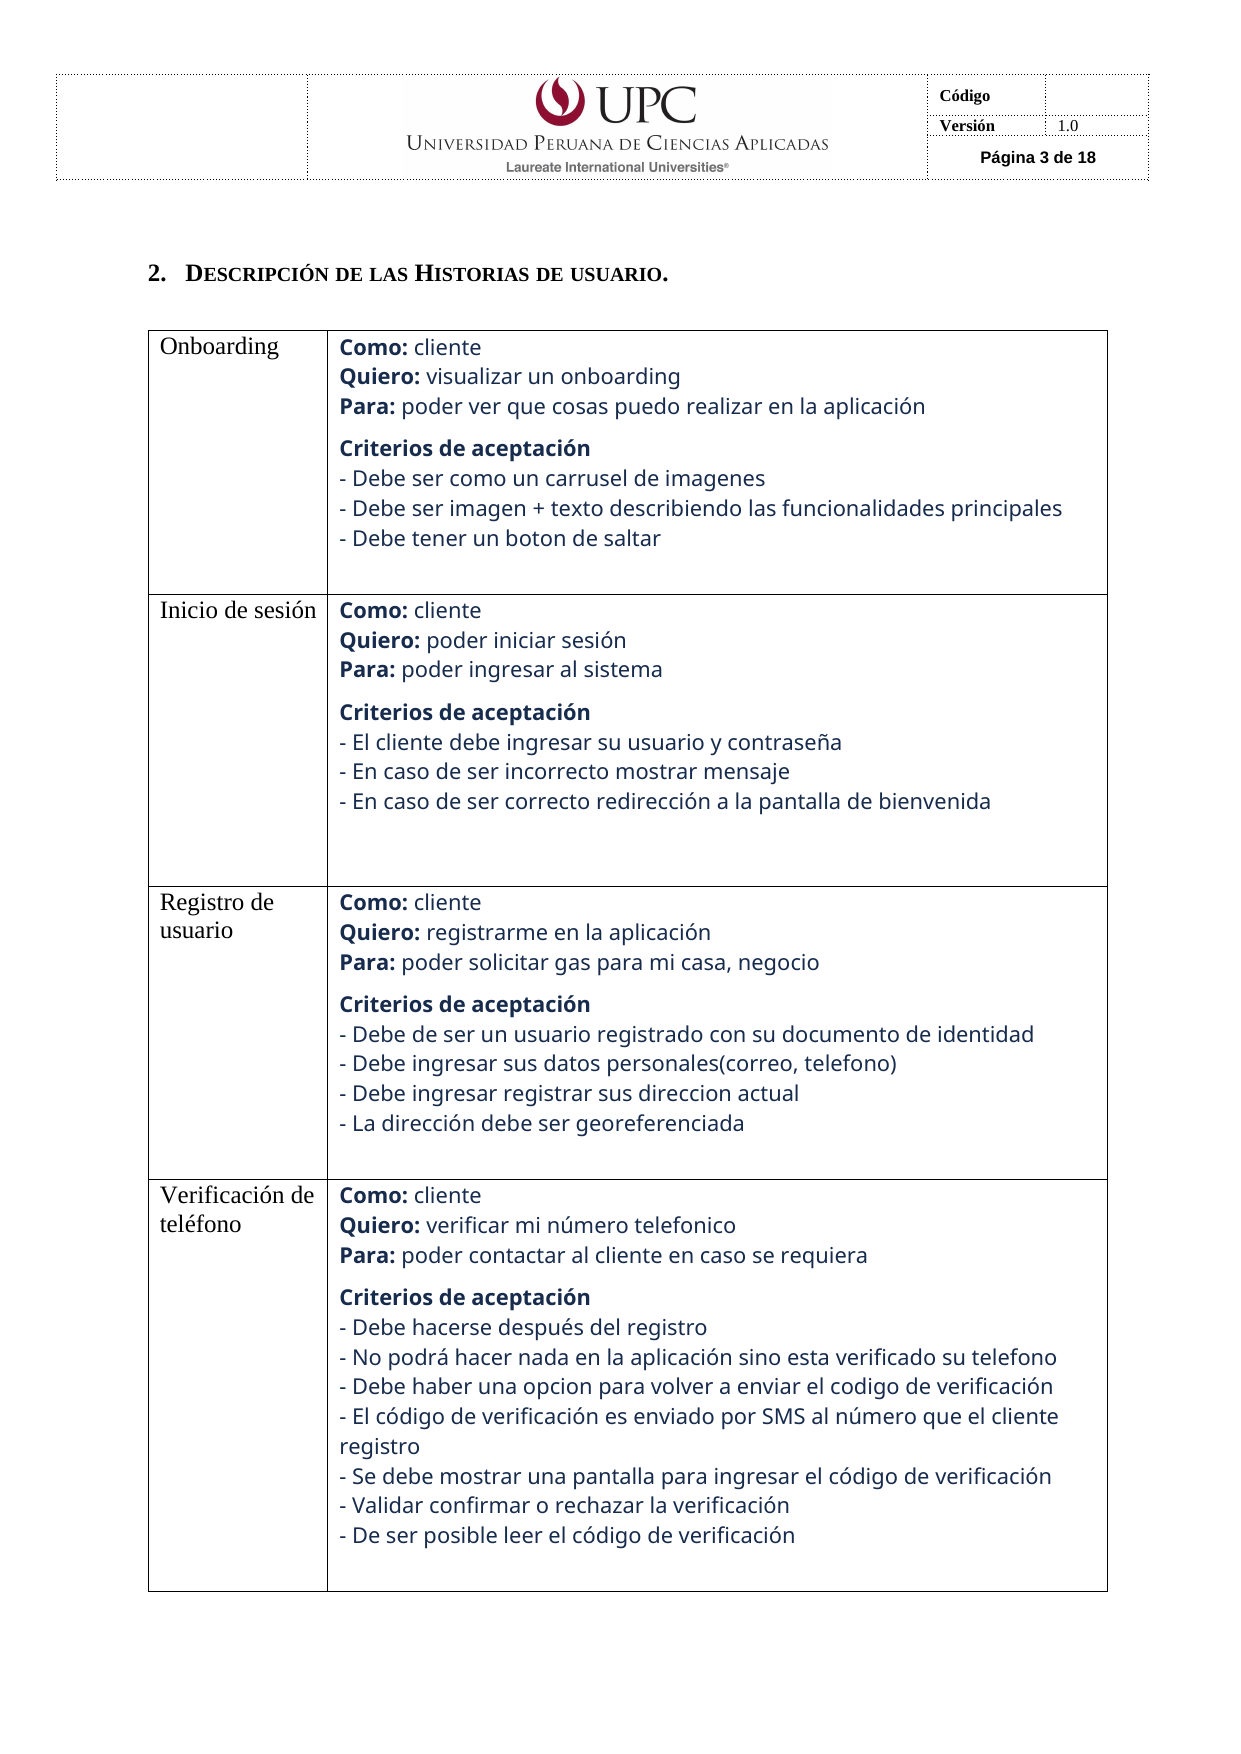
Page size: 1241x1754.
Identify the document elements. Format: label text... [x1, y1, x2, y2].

table_cell Inicio de sesión [149, 595, 327, 886]
table_cell Como: cliente Quiero: poder iniciar sesión Para: poder ingresar al sistema Criterios de aceptación - El cliente debe ingresar su usuario y contraseña - En caso de ser incorrecto mostrar mensaje - En caso de ser correcto redirección a la pantalla de bienvenida [328, 595, 1107, 886]
table_header Onboarding [149, 331, 327, 594]
subtitle Descripción de las Historias de usuario. [148, 258, 1063, 287]
table_cell Como: cliente Quiero: registrarme en la aplicación Para: poder solicitar gas para mi casa, negocio Criterios de aceptación - Debe de ser un usuario registrado con su documento de identidad - Debe ingresar sus datos personales(correo, telefono) - Debe ingresar registrar sus direccion actual - La dirección debe ser georeferenciada [328, 887, 1107, 1179]
table_header Como: cliente Quiero: visualizar un onboarding Para: poder ver que cosas puedo realizar en la aplicación Criterios de aceptación - Debe ser como un carrusel de imagenes - Debe ser imagen + texto describiendo las funcionalidades principales - Debe tener un boton de saltar [328, 331, 1107, 594]
picture [401, 76, 833, 177]
table_cell Registro de usuario [149, 887, 327, 1179]
table_cell Verificación de teléfono [149, 1180, 327, 1591]
table_cell Como: cliente Quiero: verificar mi número telefonico Para: poder contactar al cliente en caso se requiera Criterios de aceptación - Debe hacerse después del registro - No podrá hacer nada en la aplicación sino esta verificado su telefono - Debe haber una opcion para volver a enviar el codigo de verificación - El código de verificación es enviado por SMS al número que el cliente registro - Se debe mostrar una pantalla para ingresar el código de verificación - Validar confirmar o rechazar la verificación - De ser posible leer el código de verificación [328, 1180, 1107, 1591]
